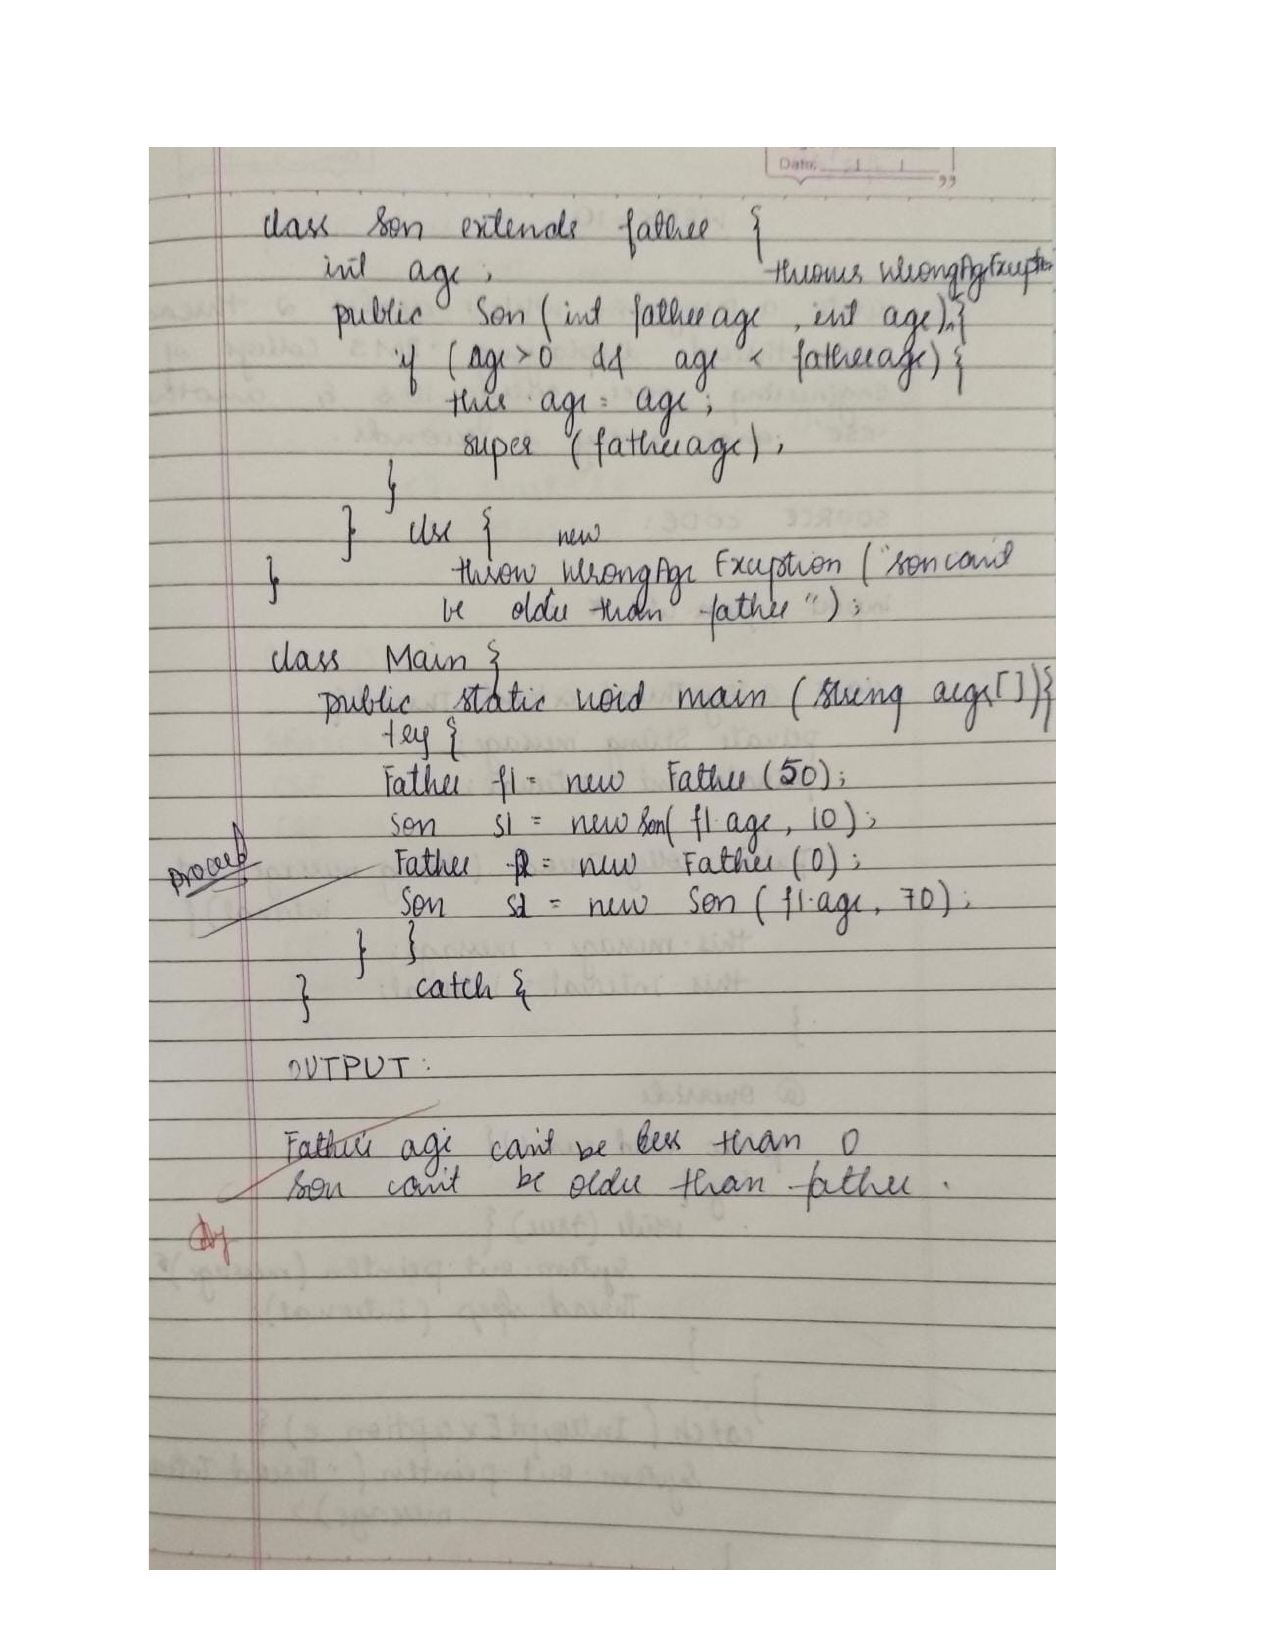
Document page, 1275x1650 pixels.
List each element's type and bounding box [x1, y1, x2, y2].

picture [148, 147, 1056, 1570]
